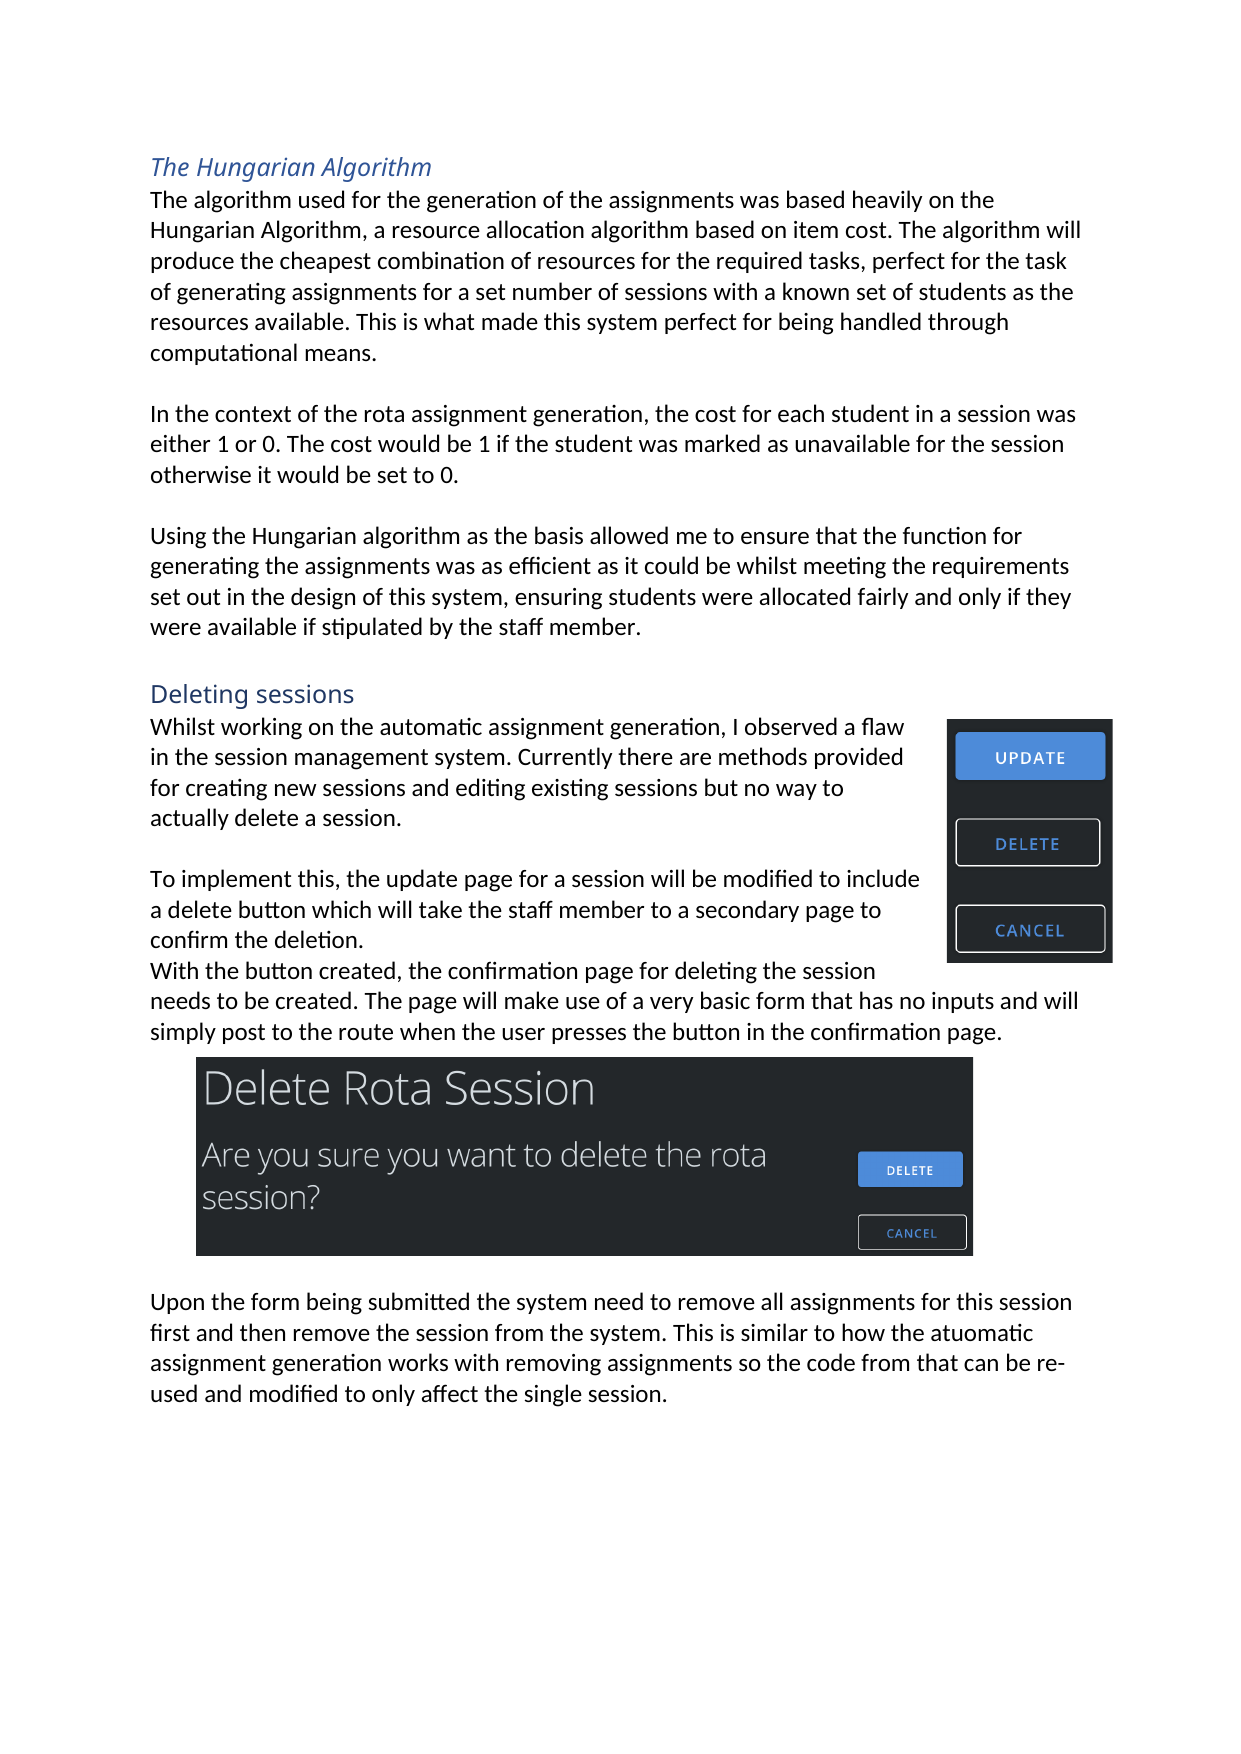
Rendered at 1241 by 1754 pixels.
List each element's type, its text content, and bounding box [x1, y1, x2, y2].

text The algorithm used for the generation of the assignments was based heavily on the Hungarian Algorithm, a resource allocation algorithm based on item cost. The algorithm will produce the cheapest combination of resources for the required tasks, perfect for the task of generating assignments for a set number of sessions with a known set of students as the resources available. This is what made this system perfect for being handled through computational means. [150, 184, 1090, 367]
text Using the Hungarian algorithm as the basis allowed me to ensure that the function for generating the assignments was as efficient as it could be whilst meeting the requirements set out in the design of this system, ensuring students were allocated fairly and only if they were available if stipulated by the staff member. [150, 520, 1090, 642]
picture [196, 1057, 974, 1256]
picture [946, 719, 1113, 962]
text Whilst working on the automatic assignment generation, I observed a flaw in the session management system. Currently there are methods provided for creating new sessions and editing existing sessions but no way to actually delete a session. [150, 711, 1090, 833]
text To implement this, the update page for a session will be modified to include a delete button which will take the staff member to a secondary page to confirm the deletion. [150, 863, 946, 955]
text With the button created, the confirmation page for deleting the session needs to be created. The page will make use of a very basic form that has no inputs and will simply post to the route when the user presses the button in the confirmation page. [150, 955, 1090, 1046]
text Upon the form being submitted the system need to remove all assignments for this session first and then remove the session from the system. This is similar to how the atuomatic assignment generation works with removing assignments so the code from that can be re-used and modified to only affect the single session. [150, 1286, 1090, 1408]
subtitle The Hungarian Algorithm [150, 150, 1090, 184]
subtitle Deleting sessions [150, 677, 1090, 711]
text In the context of the rota assignment generation, the cost for each student in a session was either 1 or 0. The cost would be 1 if the student was marked as unavailable for the session otherwise it would be set to 0. [150, 398, 1090, 489]
